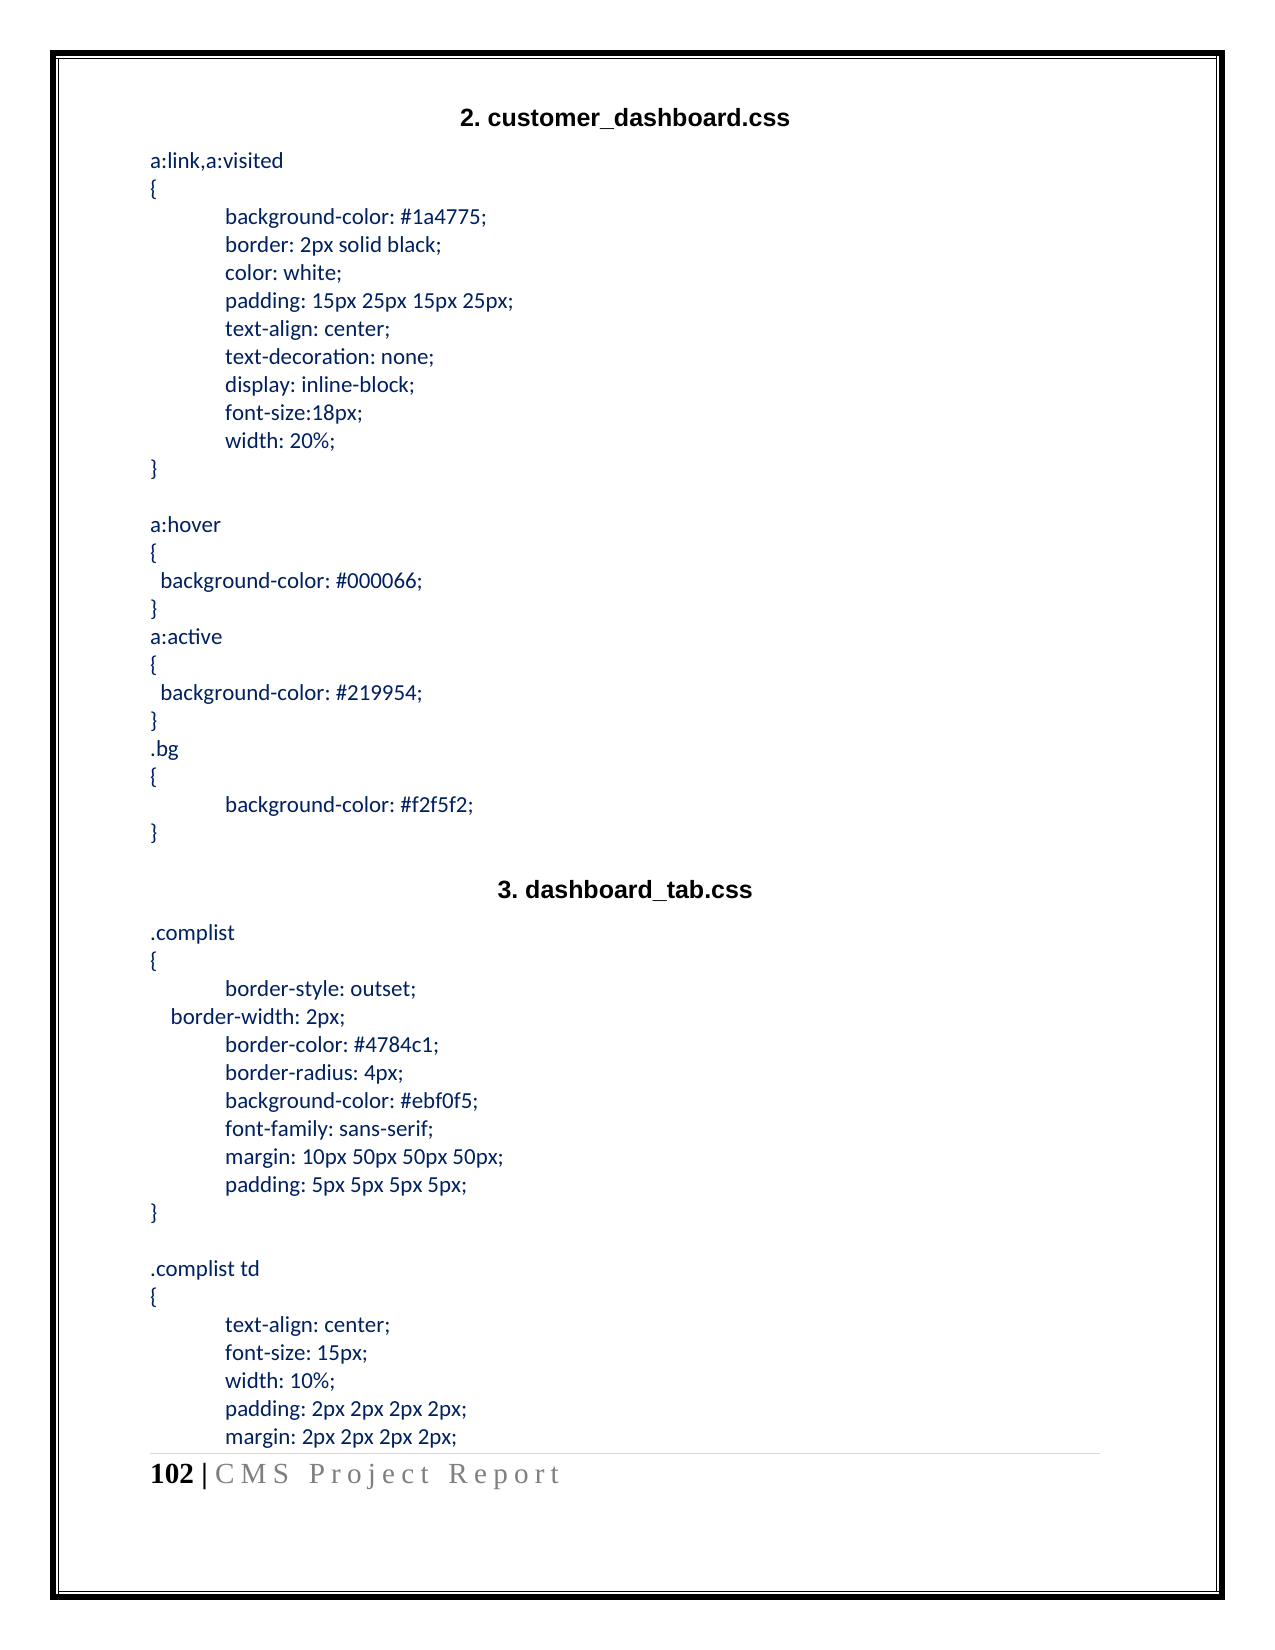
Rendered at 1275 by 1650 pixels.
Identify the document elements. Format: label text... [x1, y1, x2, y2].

text { [150, 1282, 1100, 1310]
text width: 20%; [150, 426, 1100, 454]
text border-radius: 4px; [150, 1058, 1100, 1086]
text } [150, 454, 1100, 482]
text text-align: center; [150, 314, 1100, 342]
text { [150, 650, 1100, 678]
text padding: 2px 2px 2px 2px; [150, 1394, 1100, 1422]
text } [150, 594, 1100, 622]
text border-style: outset; [150, 974, 1100, 1002]
text border-width: 2px; [150, 1002, 1100, 1030]
text background-color: #000066; [150, 566, 1100, 594]
text a:hover [150, 510, 1100, 538]
text display: inline-block; [150, 370, 1100, 398]
text margin: 10px 50px 50px 50px; [150, 1142, 1100, 1170]
text .complist [150, 918, 1100, 946]
text .complist td [150, 1254, 1100, 1282]
text padding: 15px 25px 15px 25px; [150, 286, 1100, 314]
text width: 10%; [150, 1366, 1100, 1394]
text border: 2px solid black; [150, 230, 1100, 258]
text font-size:18px; [150, 398, 1100, 426]
text font-family: sans-serif; [150, 1114, 1100, 1142]
text } [150, 706, 1100, 734]
text a:active [150, 622, 1100, 650]
text text-align: center; [150, 1310, 1100, 1338]
text border-color: #4784c1; [150, 1030, 1100, 1058]
text background-color: #1a4775; [150, 202, 1100, 230]
text { [150, 538, 1100, 566]
text a:link,a:visited [150, 146, 1100, 174]
text } [150, 818, 1100, 847]
text .bg [150, 734, 1100, 762]
text padding: 5px 5px 5px 5px; [150, 1170, 1100, 1198]
text color: white; [150, 258, 1100, 286]
text { [150, 174, 1100, 202]
title 3. dashboard_tab.css [150, 874, 1100, 903]
text font-size: 15px; [150, 1338, 1100, 1366]
text background-color: #f2f5f2; [150, 791, 1100, 818]
text margin: 2px 2px 2px 2px; [150, 1422, 1100, 1450]
title 2. customer_dashboard.css [150, 103, 1100, 132]
text { [150, 946, 1100, 974]
text { [150, 762, 1100, 791]
text background-color: #219954; [150, 678, 1100, 706]
text } [150, 1198, 1100, 1226]
text text-decoration: none; [150, 342, 1100, 370]
text background-color: #ebf0f5; [150, 1086, 1100, 1114]
